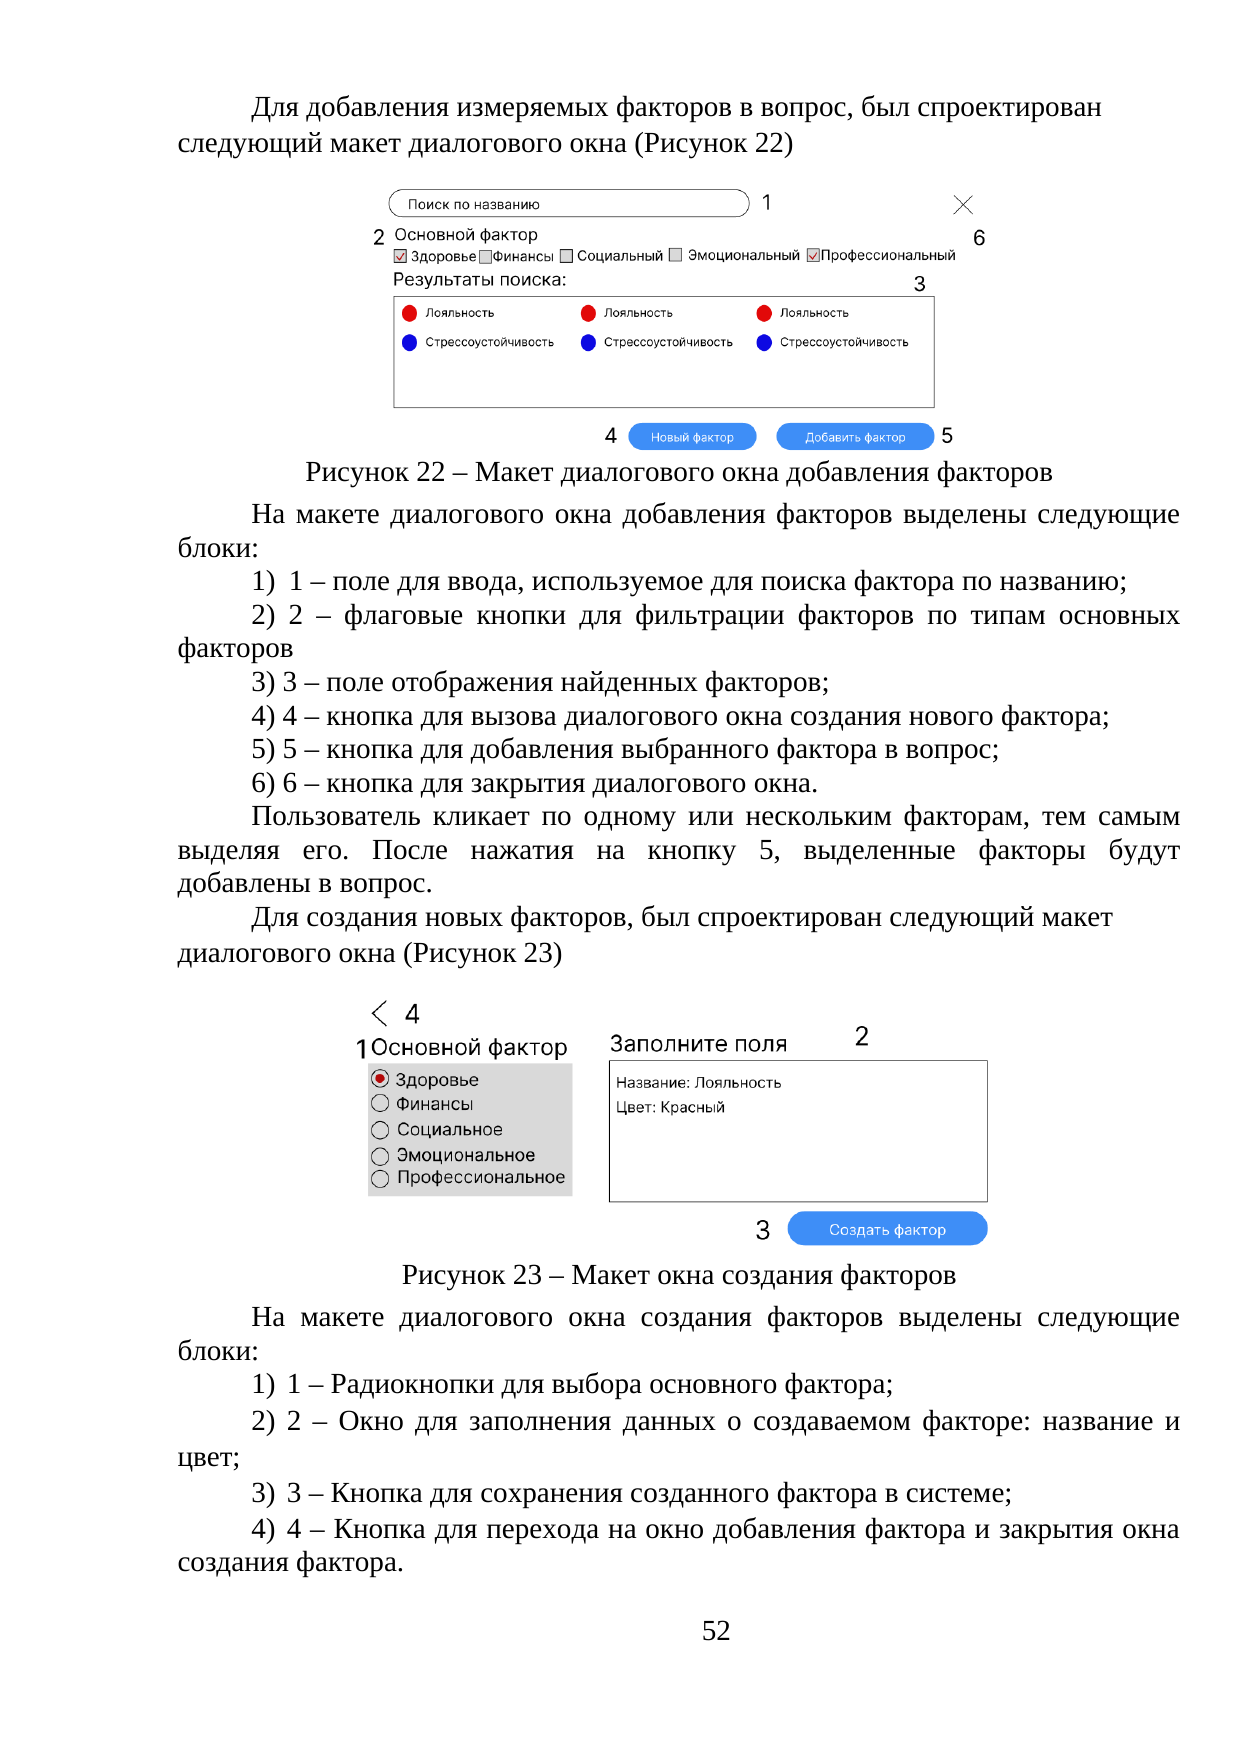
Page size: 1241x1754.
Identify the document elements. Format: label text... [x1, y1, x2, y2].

list 1 – Радиокнопки для выбора основного фактора; [177, 1366, 1181, 1400]
text На макете диалогового окна добавления факторов выделены следующие блоки: [177, 496, 1181, 563]
picture [366, 177, 992, 455]
text Пользователь кликает по одному или нескольким факторам, тем самым выделяя его. После нажатия на кнопку 5, выделенные факторы будут добавлены в вопрос. [177, 798, 1181, 899]
text 5) 5 – кнопка для добавления выбранного фактора в вопрос; [177, 731, 1181, 765]
text 6) 6 – кнопка для закрытия диалогового окна. [177, 765, 1181, 798]
text Рисунок 22 – Макет диалогового окна добавления факторов [177, 454, 1181, 488]
text На макете диалогового окна создания факторов выделены следующие блоки: [177, 1299, 1181, 1366]
list 2 – Окно для заполнения данных о создаваемом факторе: название и цвет; [177, 1403, 1181, 1472]
text 4) 4 – кнопка для вызова диалогового окна создания нового фактора; [177, 698, 1181, 731]
text 3) 3 – поле отображения найденных факторов; [177, 664, 1181, 698]
text 2) 2 – флаговые кнопки для фильтрации факторов по типам основных факторов [177, 597, 1181, 664]
text Для добавления измеряемых факторов в вопрос, был спроектирован следующий макет диалогового окна (Рисунок 22) [177, 89, 1181, 158]
list 3 – Кнопка для сохранения созданного фактора в системе; [177, 1475, 1181, 1508]
text Для создания новых факторов, был спроектирован следующий макет диалогового окна (Рисунок 23) [177, 899, 1181, 969]
text Рисунок 23 – Макет окна создания факторов [177, 1257, 1181, 1291]
picture [352, 987, 1007, 1255]
list 4 – Кнопка для перехода на окно добавления фактора и закрытия окна создания фактора. [177, 1511, 1181, 1578]
list 1 – поле для ввода, используемое для поиска фактора по названию; [251, 563, 1181, 597]
